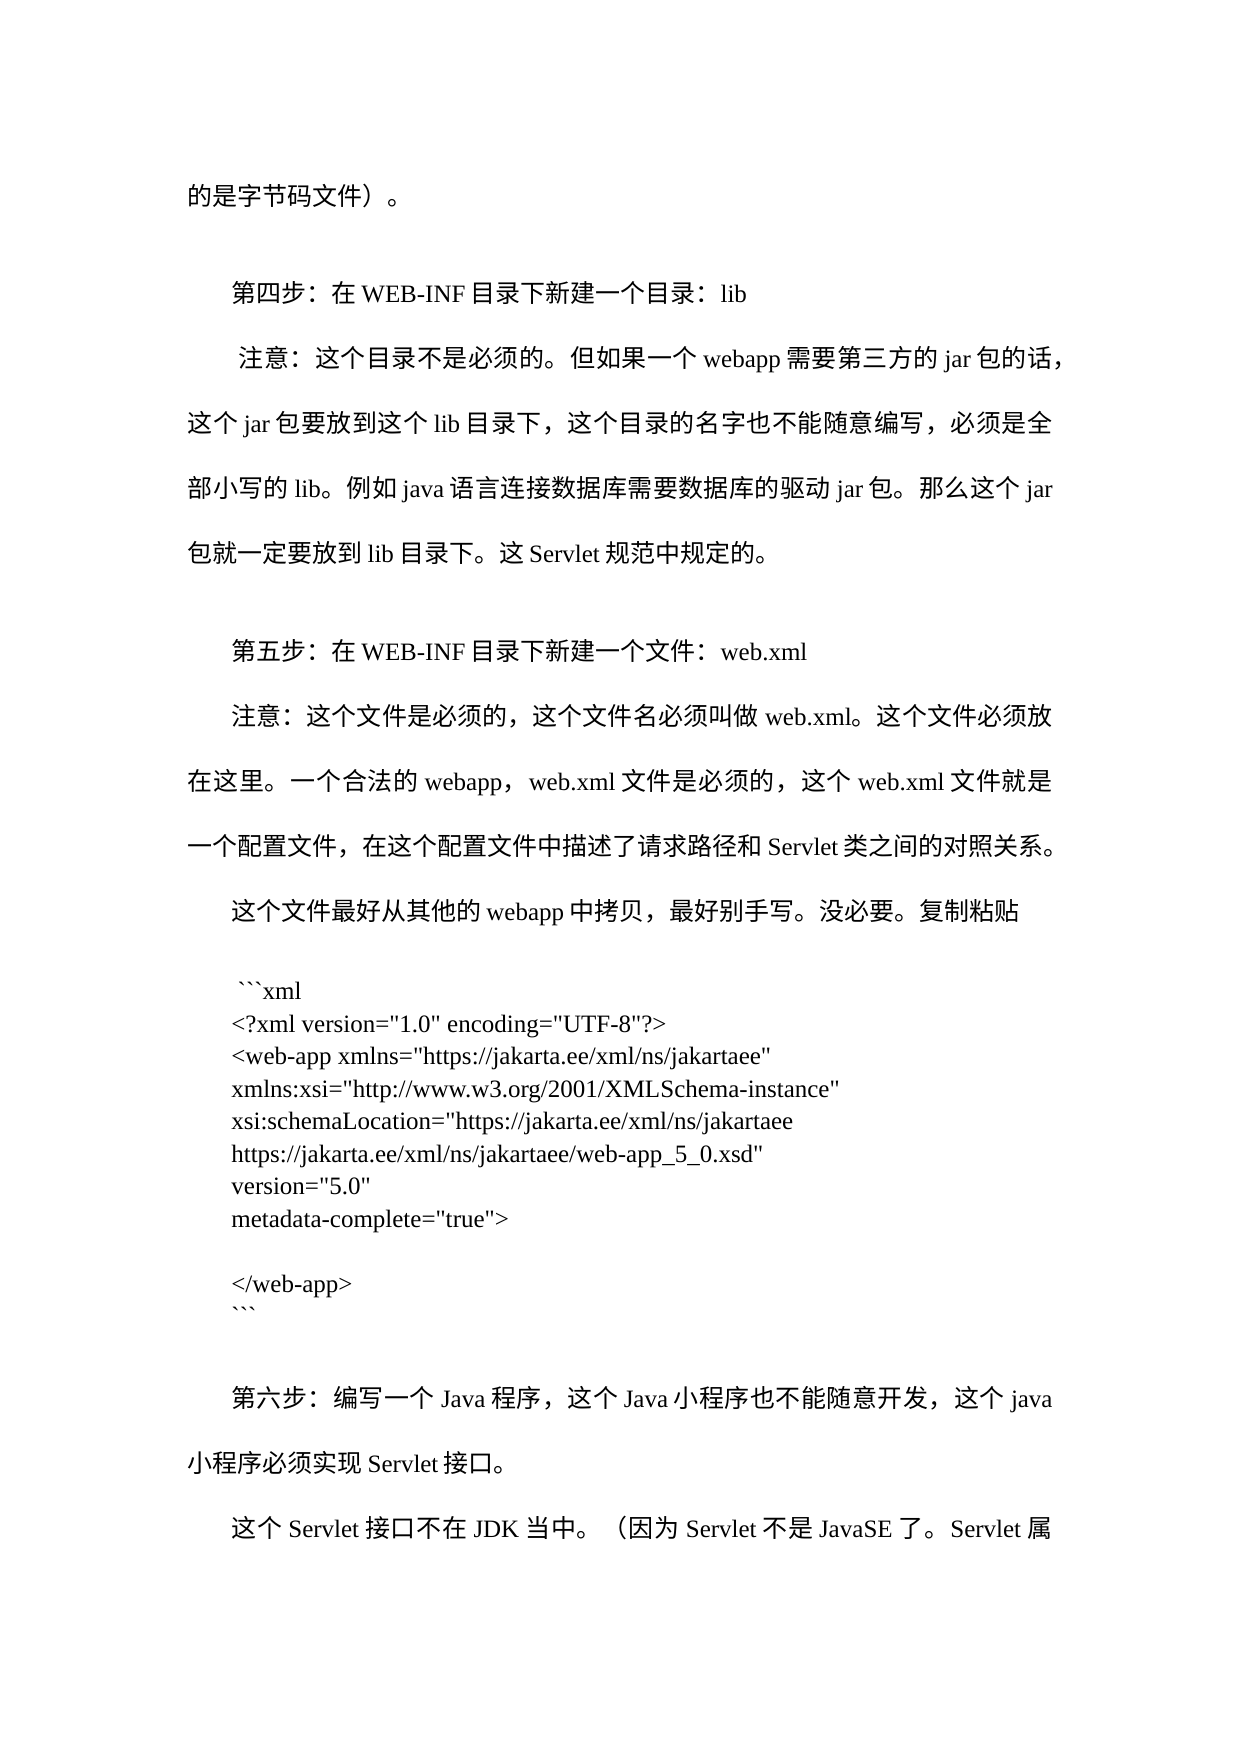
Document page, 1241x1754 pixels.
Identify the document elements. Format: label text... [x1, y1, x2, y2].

text ```xml [187, 974, 1053, 1007]
text 注意：这个目录不是必须的。但如果一个webapp需要第三方的jar包的话，这个jar包要放到这个lib目录下，这个目录的名字也不能随意编写，必须是全部小写的lib。例如java语言连接数据库需要数据库的驱动jar包。那么这个jar包就一定要放到lib目录下。这Servlet规范中规定的。 [187, 324, 1053, 584]
text metadata-complete="true"> [187, 1202, 1053, 1234]
text xsi:schemaLocation="https://jakarta.ee/xml/ns/jakartaee [187, 1104, 1053, 1137]
text <web-app xmlns="https://jakarta.ee/xml/ns/jakartaee" [187, 1039, 1053, 1072]
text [187, 162, 1053, 227]
text https://jakarta.ee/xml/ns/jakartaee/web-app_5_0.xsd" [187, 1137, 1053, 1169]
text xmlns:xsi="http://www.w3.org/2001/XMLSchema-instance" [187, 1072, 1053, 1104]
text 注意：这个文件是必须的，这个文件名必须叫做web.xml。这个文件必须放在这里。一个合法的webapp，web.xml文件是必须的，这个web.xml文件就是一个配置文件，在这个配置文件中描述了请求路径和Servlet类之间的对照关系。 [187, 682, 1053, 877]
text ``` [187, 1299, 1053, 1332]
text 这个文件最好从其他的webapp中拷贝，最好别手写。没必要。复制粘贴 [187, 877, 1053, 942]
text 第六步：编写一个Java程序，这个Java小程序也不能随意开发，这个java小程序必须实现Servlet接口。 [187, 1364, 1053, 1494]
text 第四步：在WEB-INF目录下新建一个目录：lib [187, 259, 1053, 324]
text version="5.0" [187, 1169, 1053, 1202]
text <?xml version="1.0" encoding="UTF-8"?> [187, 1007, 1053, 1039]
text </web-app> [187, 1267, 1053, 1299]
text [187, 1494, 1053, 1559]
text 第五步：在WEB-INF目录下新建一个文件：web.xml [187, 617, 1053, 682]
